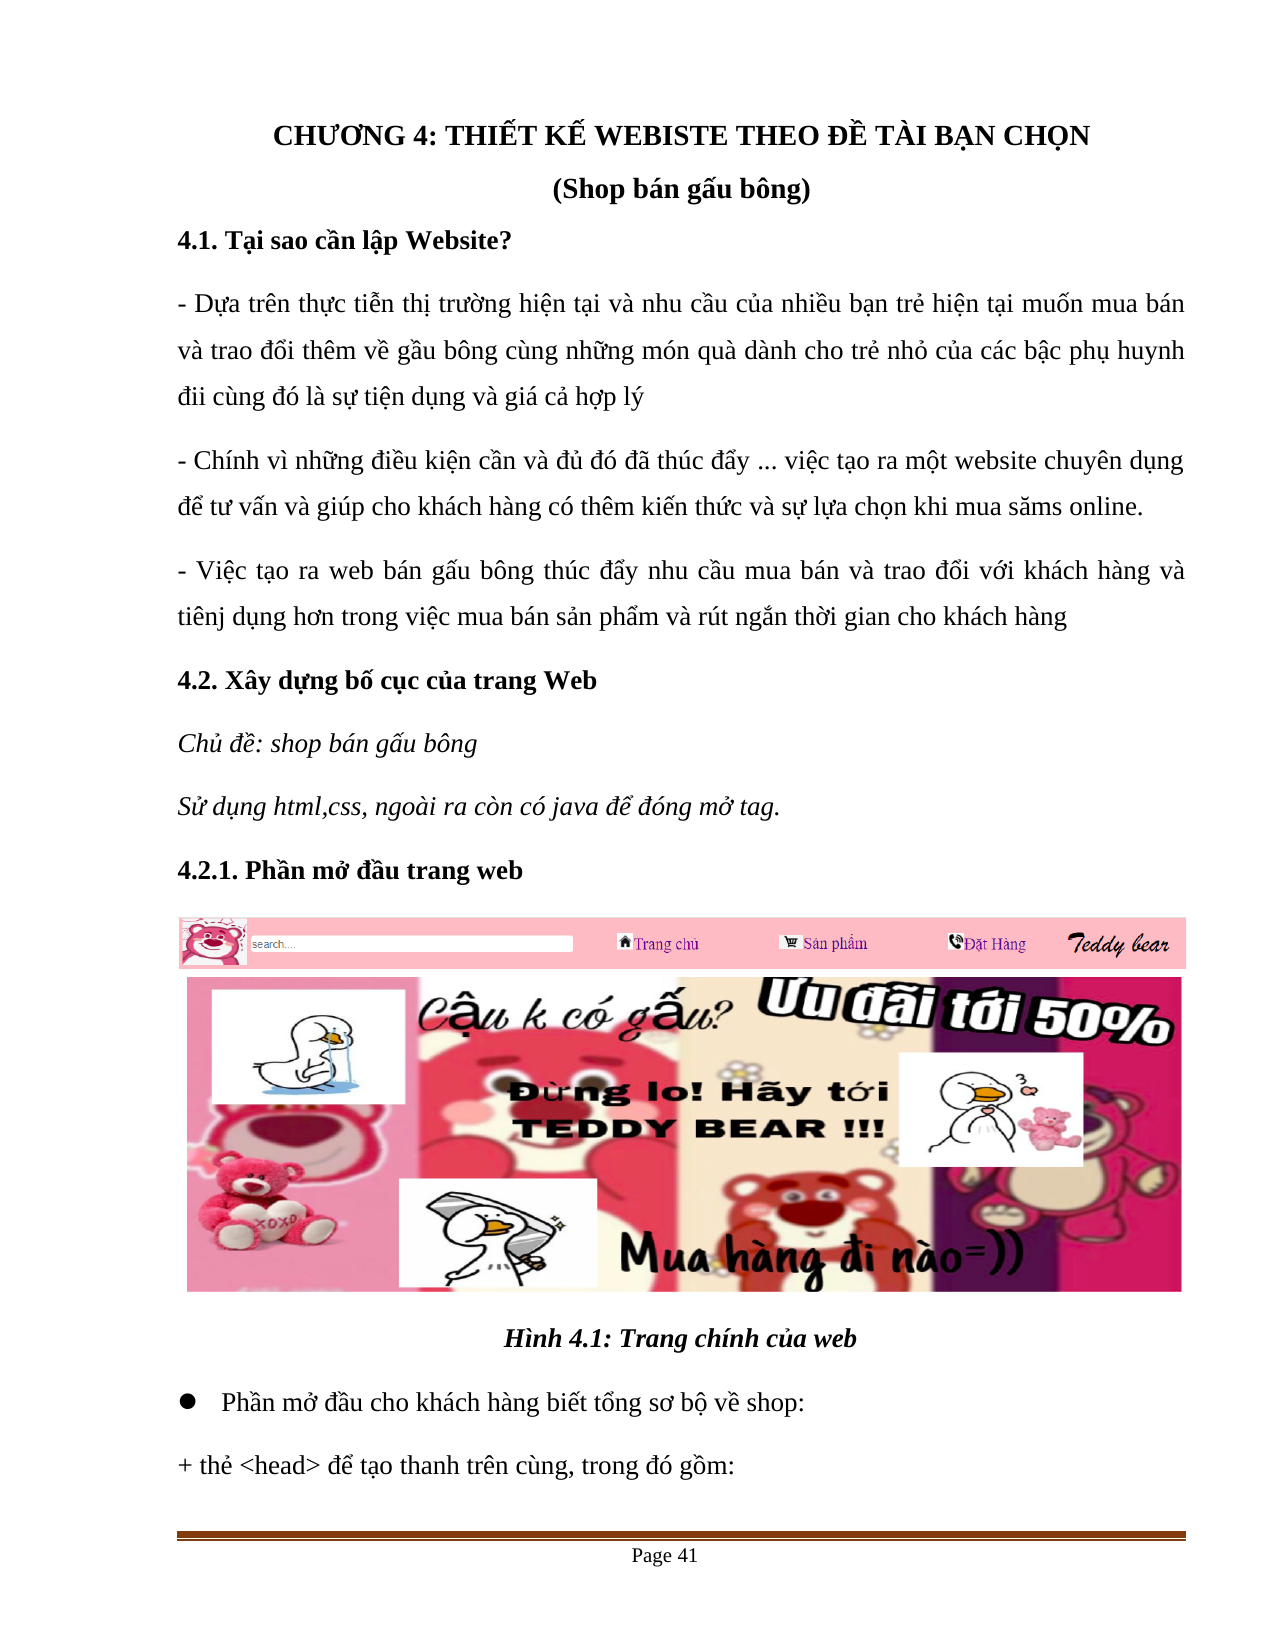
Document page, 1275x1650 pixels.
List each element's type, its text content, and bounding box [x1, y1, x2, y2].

text - Dựa trên thực tiễn thị trường hiện tại và nhu cầu của nhiều bạn trẻ hiện tại muốn mua bán và trao đổi thêm về gầu bông cùng những món quà dành cho trẻ nhỏ của các bậc phụ huynh đii cùng đó là sự tiện dụng và giá cả hợp lý [177, 287, 1186, 412]
picture [177, 917, 1187, 1292]
text 4.1. Tại sao cần lập Website? [177, 224, 1186, 255]
text Sử dụng html,css, ngoài ra còn có java để đóng mở tag. [177, 790, 1186, 822]
text (Shop bán gấu bông) [177, 171, 1186, 204]
text Hình 4.1: Trang chính của web [177, 1322, 1186, 1354]
text CHƯƠNG 4: THIẾT KẾ WEBISTE THEO ĐỀ TÀI BẠN CHỌN [177, 118, 1186, 152]
text + thẻ <head> để tạo thanh trên cùng, trong đó gồm: [177, 1449, 1186, 1481]
list Phần mở đầu cho khách hàng biết tổng sơ bộ về shop: [177, 1386, 1186, 1417]
text - Chính vì những điều kiện cần và đủ đó đã thúc đẩy ... việc tạo ra một website chuyên dụng để tư vấn và giúp cho khách hàng có thêm kiến thức và sự lựa chọn khi mua săms online. [177, 444, 1186, 522]
text - Việc tạo ra web bán gấu bông thúc đẩy nhu cầu mua bán và trao đổi với khách hàng và tiênj dụng hơn trong việc mua bán sản phẩm và rút ngắn thời gian cho khách hàng [177, 554, 1186, 632]
text 4.2.1. Phần mở đầu trang web [177, 854, 1186, 885]
text 4.2. Xây dựng bố cục của trang Web [177, 664, 1186, 695]
text Chủ đề: shop bán gấu bông [177, 727, 1186, 758]
